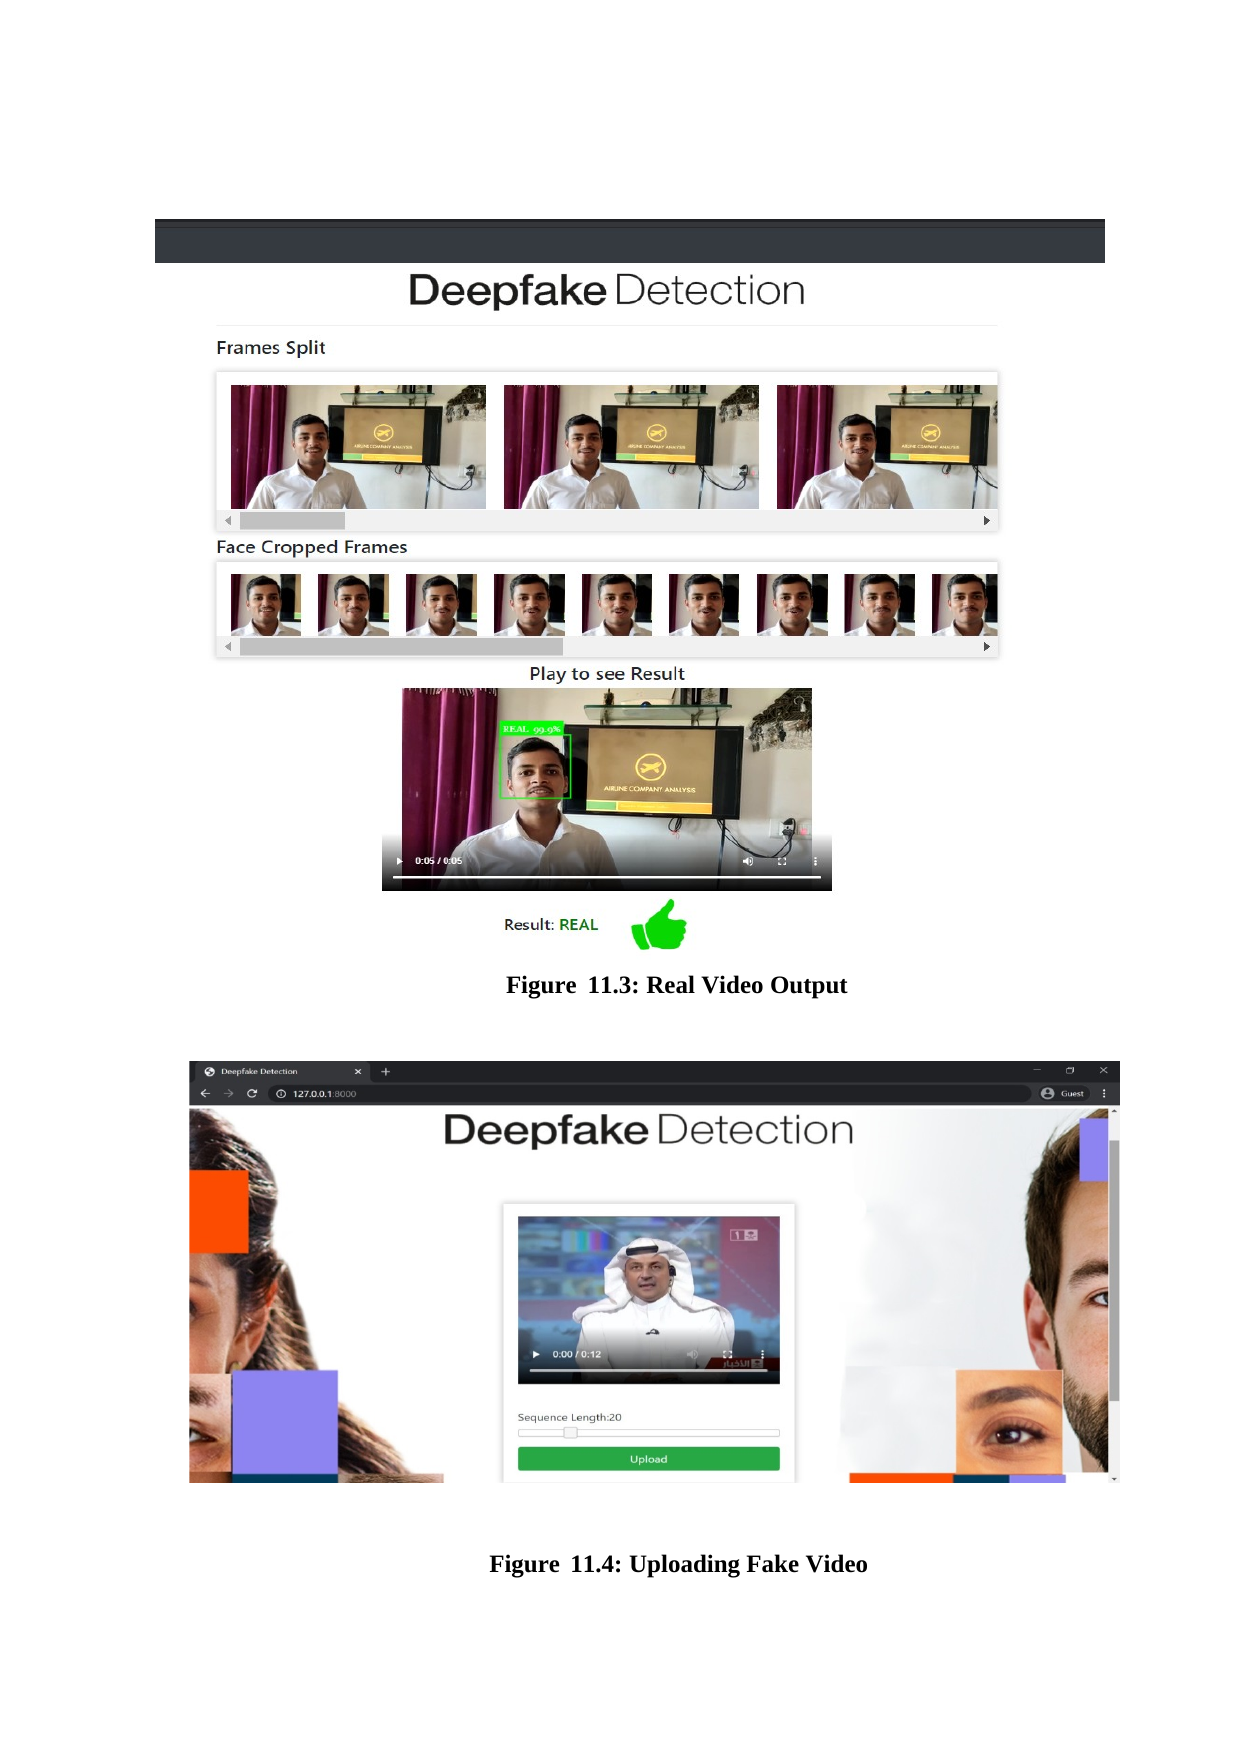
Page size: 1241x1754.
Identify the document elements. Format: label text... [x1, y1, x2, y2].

picture [189, 1061, 1120, 1483]
picture [155, 219, 1105, 960]
text Figure 11.3: Real Video Output [506, 204, 1124, 999]
text Figure 11.4: Uploading Fake Video [489, 1549, 1124, 1578]
